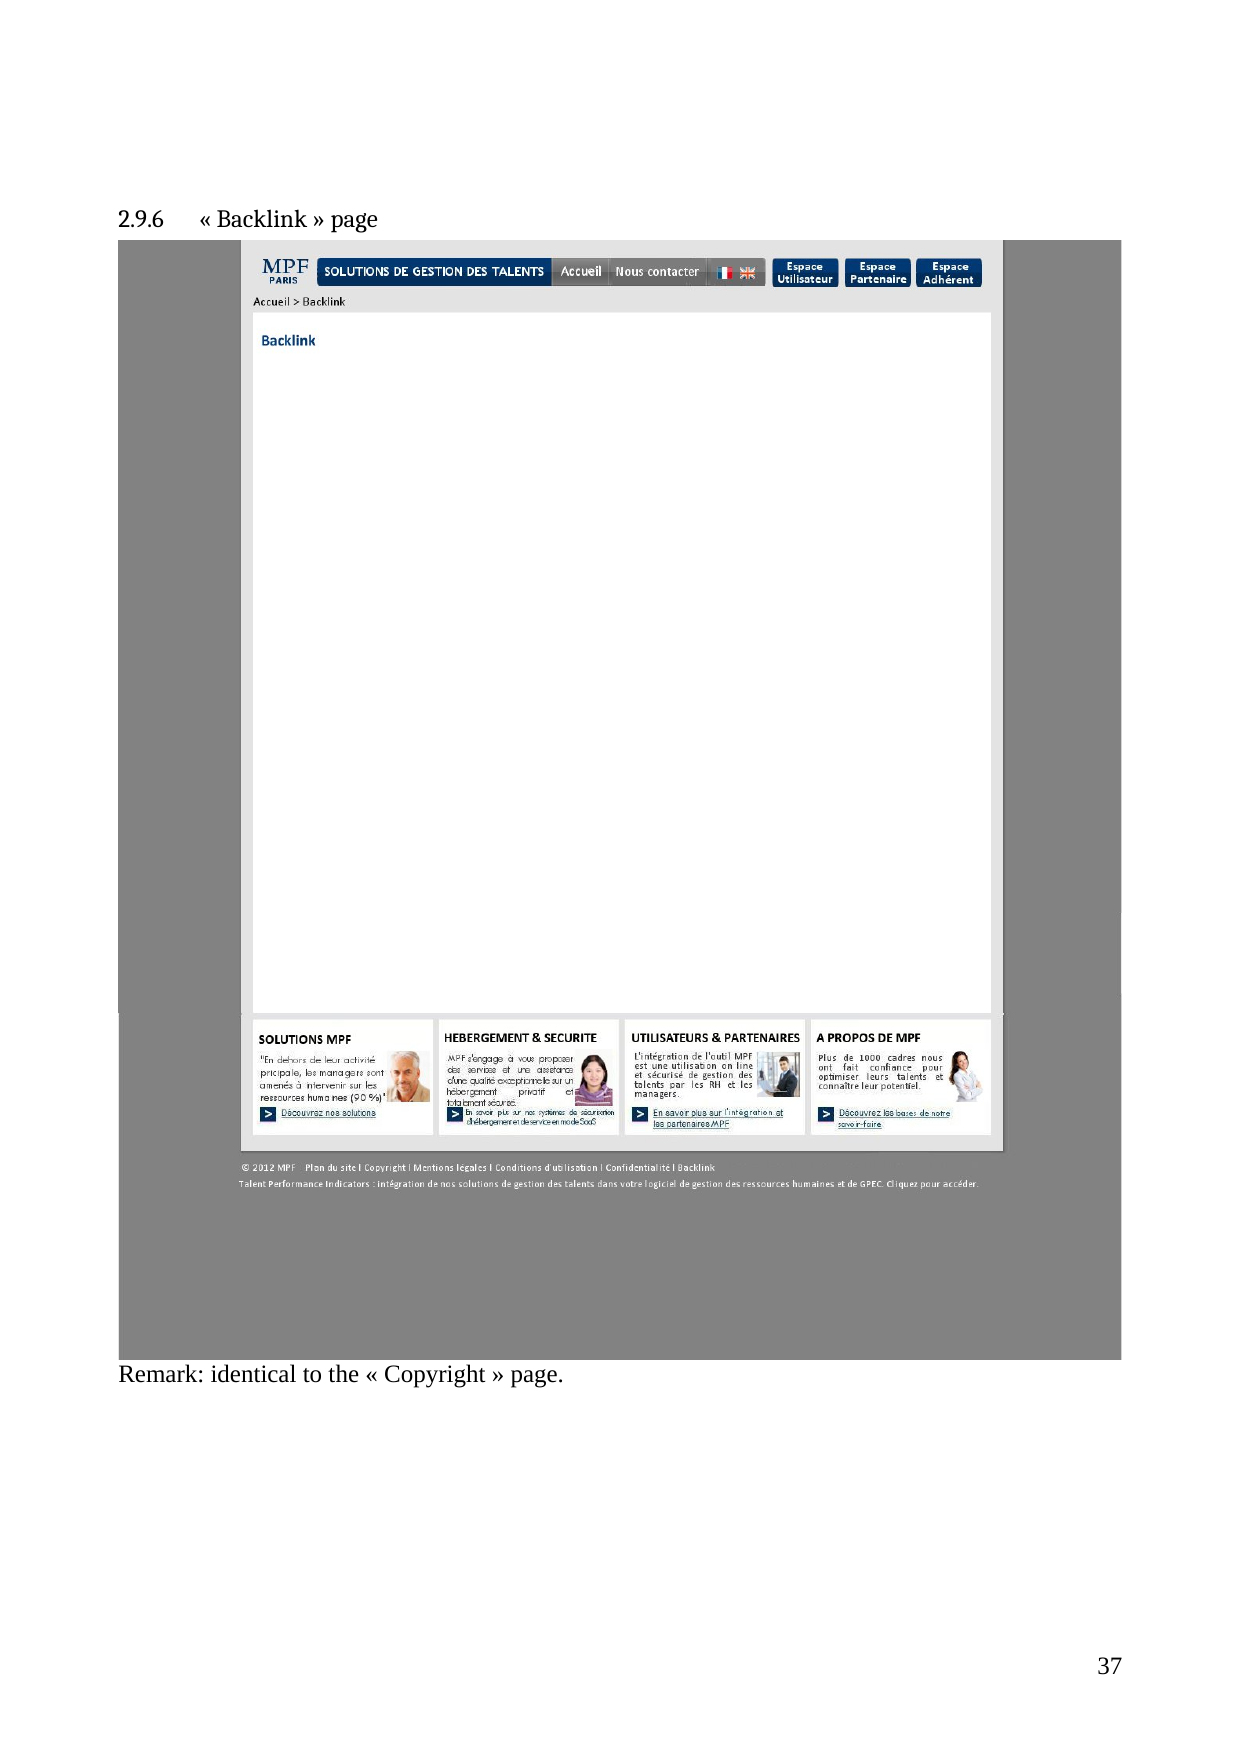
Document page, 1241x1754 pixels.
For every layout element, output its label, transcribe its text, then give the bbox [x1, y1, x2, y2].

text Remark: identical to the « Copyright » page. [118, 1360, 1122, 1388]
subtitle « Backlink » page [118, 205, 1122, 234]
picture [118, 240, 1122, 1360]
